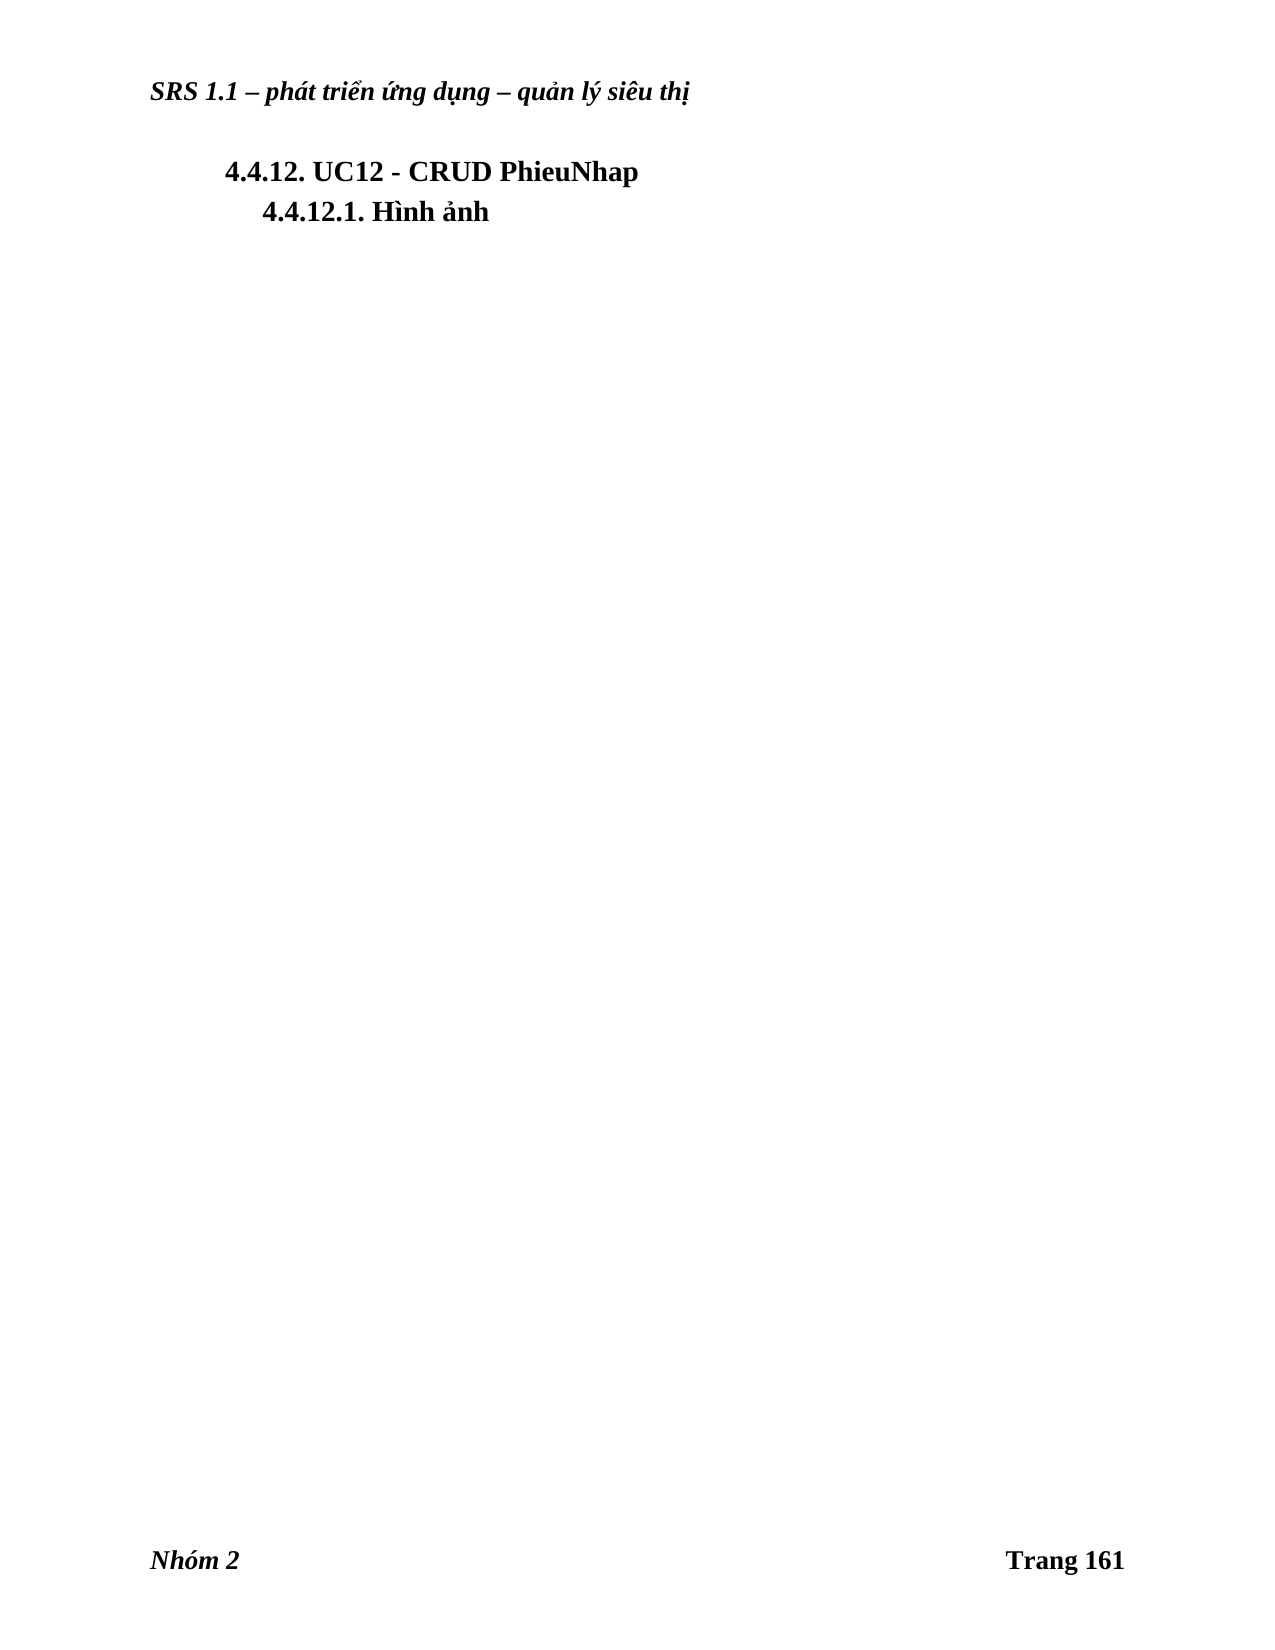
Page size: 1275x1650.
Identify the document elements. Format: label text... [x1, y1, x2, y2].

subtitle UC12 - CRUD PhieuNhap [225, 154, 1125, 188]
subtitle Hình ảnh [262, 194, 1125, 228]
